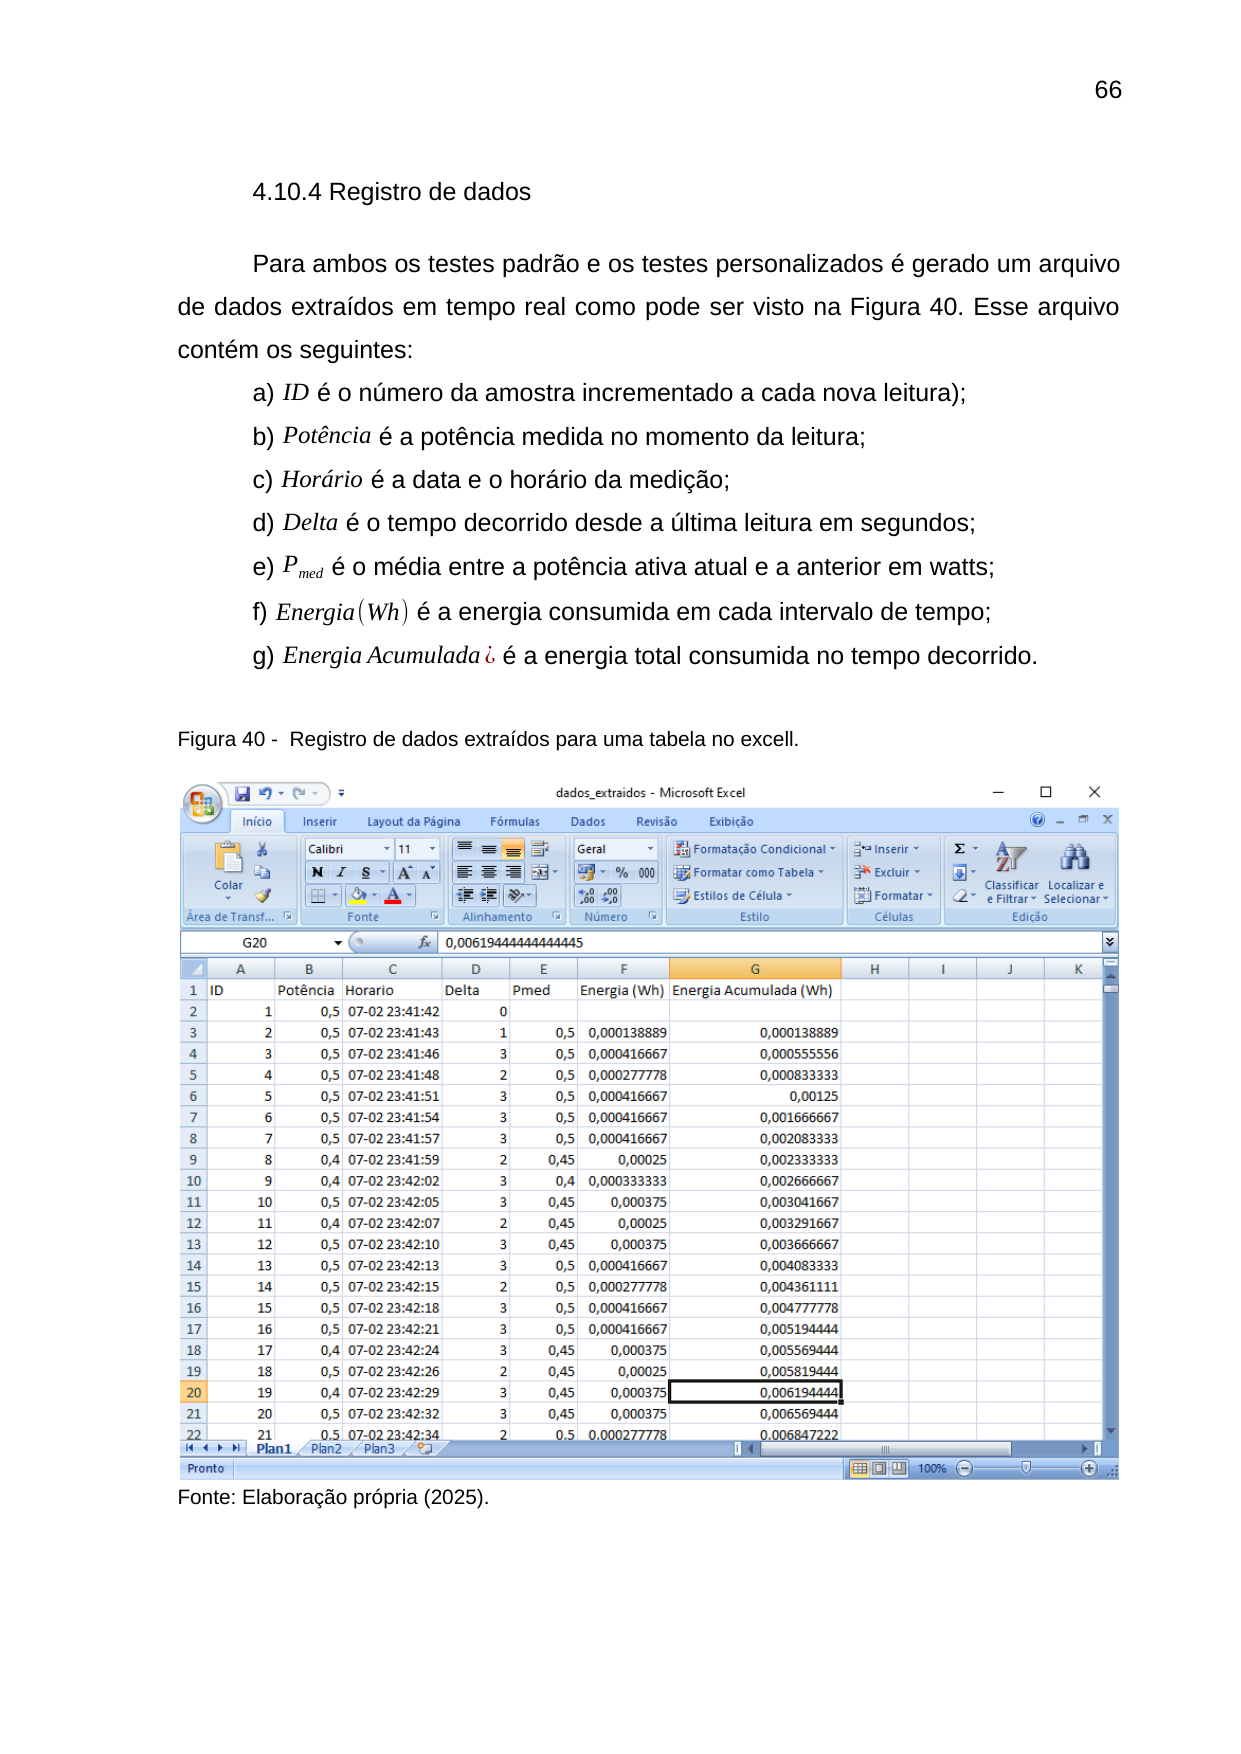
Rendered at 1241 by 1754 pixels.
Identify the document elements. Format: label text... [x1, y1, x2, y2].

subtitle 4.10.4 Registro de dados [252, 177, 1122, 206]
text d) é o tempo decorrido desde a última leitura em segundos; [252, 508, 1122, 537]
picture [179, 776, 1120, 1481]
text Para ambos os testes padrão e os testes personalizados é gerado um arquivo de dados extraídos em tempo real como pode ser visto na Figura 40. Esse arquivo contém os seguintes: [177, 249, 1122, 364]
text b) é a potência medida no momento da leitura; [252, 422, 1122, 450]
text a) é o número da amostra incrementado a cada nova leitura); [252, 378, 1122, 407]
text c) é a data e o horário da medição; [252, 465, 1122, 493]
subtitle Figura 40 - Registro de dados extraídos para uma tabela no excell. [177, 727, 1122, 751]
text e) é o média entre a potência ativa atual e a anterior em watts; [252, 551, 1122, 582]
text g) é a energia total consumida no tempo decorrido. [177, 641, 1122, 670]
text f) é a energia consumida em cada intervalo de tempo; [252, 597, 1122, 627]
text Fonte: Elaboração própria (2025). [177, 1485, 1122, 1509]
